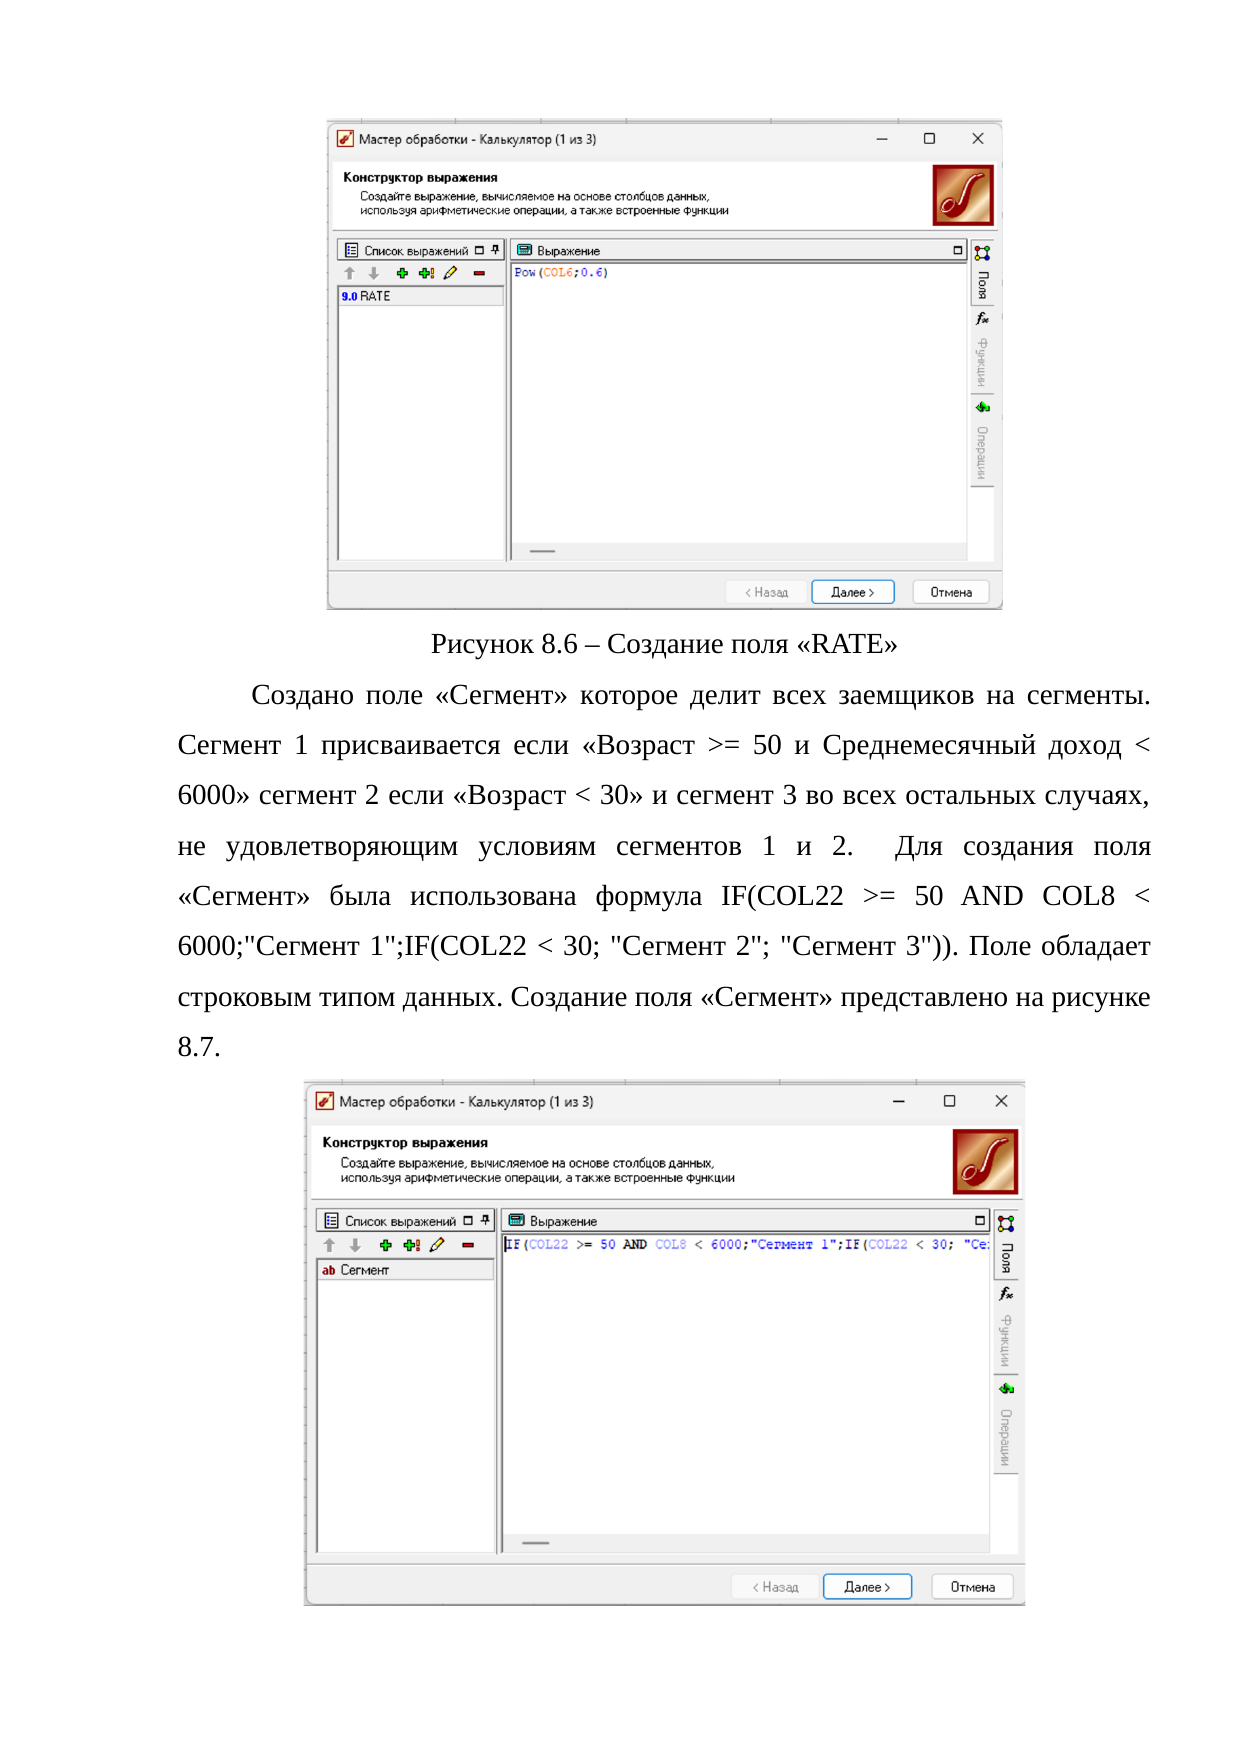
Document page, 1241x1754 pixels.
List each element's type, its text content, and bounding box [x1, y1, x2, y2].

text Создано поле «Сегмент» которое делит всех заемщиков на сегменты. Сегмент 1 присваивается если «Возраст >= 50 и Среднемесячный доход < 6000» сегмент 2 если «Возраст < 30» и сегмент 3 во всех остальных случаях, не удовлетворяющим условиям сегментов 1 и 2. Для создания поля «Сегмент» была использована формула IF(COL22 >= 50 AND COL8 < 6000;"Сегмент 1";IF(COL22 < 30; "Сегмент 2"; "Сегмент 3")). Поле обладает строковым типом данных. Создание поля «Сегмент» представлено на рисунке 8.7. [177, 677, 1152, 1063]
picture [326, 118, 1003, 610]
text Рисунок 8.6 – Создание поля «RATE» [177, 627, 1152, 660]
picture [303, 1079, 1026, 1606]
